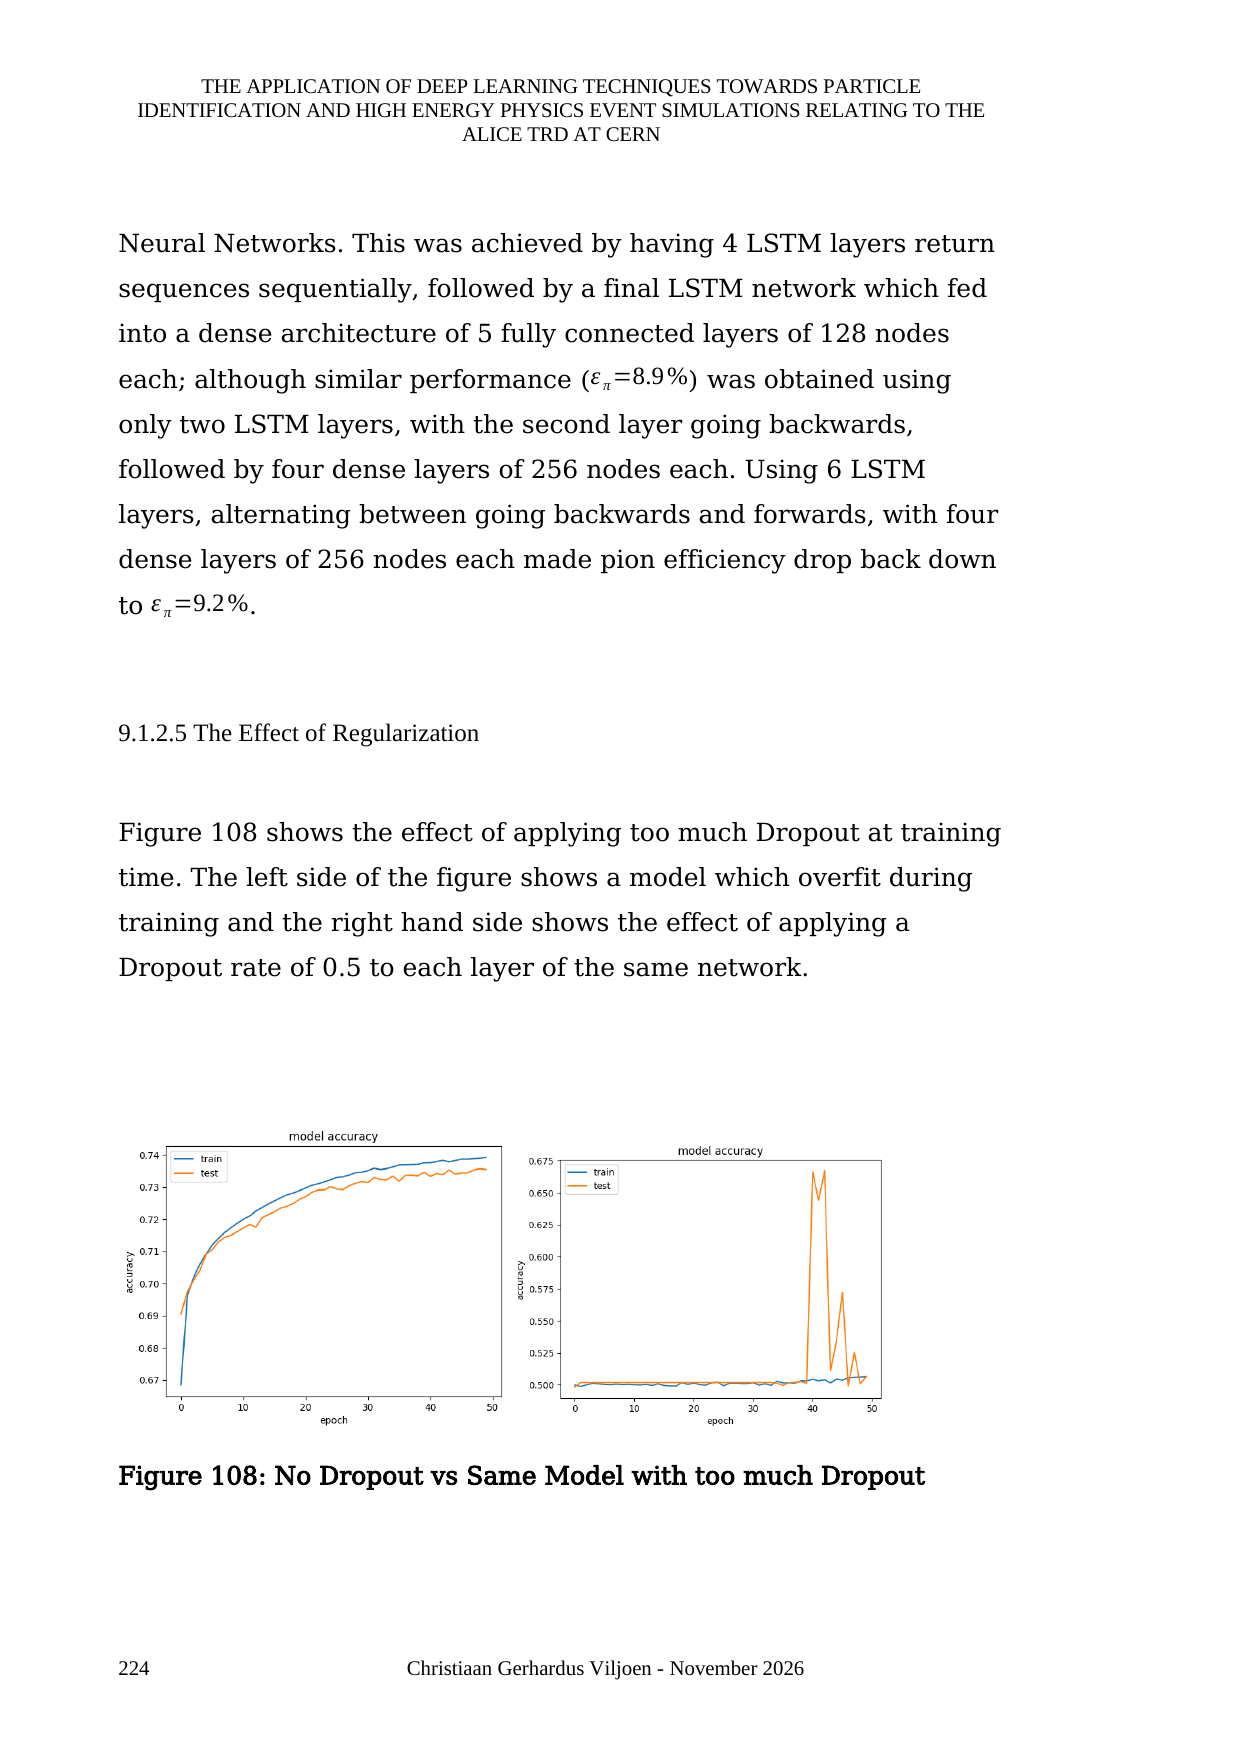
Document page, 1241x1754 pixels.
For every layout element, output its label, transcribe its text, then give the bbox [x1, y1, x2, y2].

subtitle The Effect of Regularization [118, 718, 1004, 747]
picture [118, 1124, 888, 1432]
text Figure 103 shows the effect of applying too much Dropout at training time. The left side of the figure shows a model which overfit during training and the right hand side shows the effect of applying a Dropout rate of 0.5 to each layer of the same network. [118, 817, 1004, 982]
